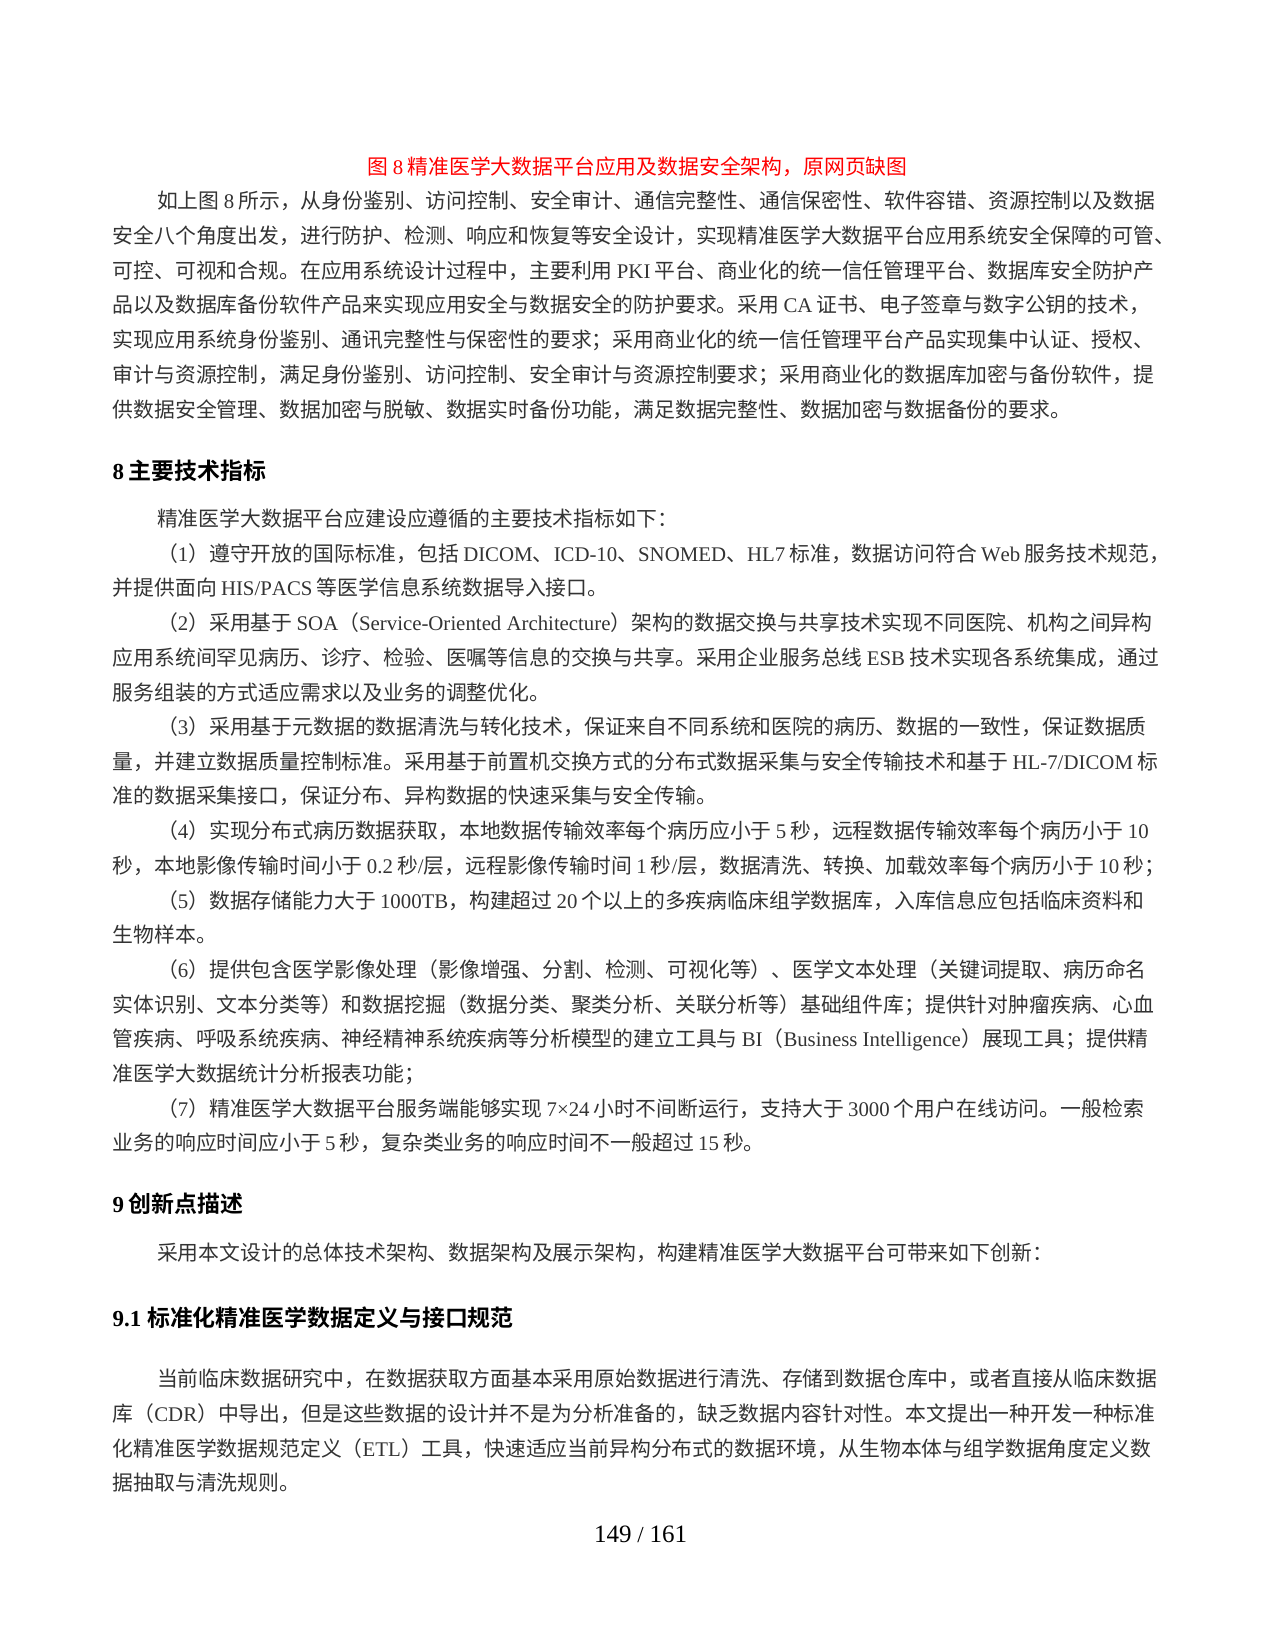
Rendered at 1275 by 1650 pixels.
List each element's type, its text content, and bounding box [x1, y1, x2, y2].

text 当前临床数据研究中，在数据获取方面基本采用原始数据进行清洗、存储到数据仓库中，或者直接从临床数据库（CDR）中导出，但是这些数据的设计并不是为分析准备的，缺乏数据内容针对性。本文提出一种开发一种标准化精准医学数据规范定义（ETL）工具，快速适应当前异构分布式的数据环境，从生物本体与组学数据角度定义数据抽取与清洗规则。 [112, 1362, 1162, 1497]
subtitle 9创新点描述 [112, 1186, 1162, 1219]
text 采用本文设计的总体技术架构、数据架构及展示架构，构建精准医学大数据平台可带来如下创新： [112, 1236, 1162, 1266]
subtitle 9.1 标准化精准医学数据定义与接口规范 [112, 1300, 1162, 1333]
text （5）数据存储能力大于1000TB，构建超过20个以上的多疾病临床组学数据库，入库信息应包括临床资料和生物样本。 [112, 884, 1162, 949]
text （7）精准医学大数据平台服务端能够实现7×24小时不间断运行，支持大于3000个用户在线访问。一般检索业务的响应时间应小于5秒，复杂类业务的响应时间不一般超过15秒。 [112, 1092, 1162, 1157]
text （3）采用基于元数据的数据清洗与转化技术，保证来自不同系统和医院的病历、数据的一致性，保证数据质量，并建立数据质量控制标准。采用基于前置机交换方式的分布式数据采集与安全传输技术和基于HL-7/DICOM标准的数据采集接口，保证分布、异构数据的快速采集与安全传输。 [112, 710, 1162, 810]
subtitle 8主要技术指标 [112, 452, 1162, 486]
text （6）提供包含医学影像处理（影像增强、分割、检测、可视化等）、医学文本处理（关键词提取、病历命名实体识别、文本分类等）和数据挖掘（数据分类、聚类分析、关联分析等）基础组件库；提供针对肿瘤疾病、心血管疾病、呼吸系统疾病、神经精神系统疾病等分析模型的建立工具与BI（Business Intelligence）展现工具；提供精准医学大数据统计分析报表功能； [112, 953, 1162, 1087]
text （1）遵守开放的国际标准，包括DICOM、ICD-10、SNOMED、HL7标准，数据访问符合Web服务技术规范，并提供面向HIS/PACS等医学信息系统数据导入接口。 [112, 537, 1162, 602]
text （4）实现分布式病历数据获取，本地数据传输效率每个病历应小于5秒，远程数据传输效率每个病历小于10秒，本地影像传输时间小于0.2秒/层，远程影像传输时间1秒/层，数据清洗、转换、加载效率每个病历小于10秒； [112, 814, 1162, 879]
text 如上图8所示，从身份鉴别、访问控制、安全审计、通信完整性、通信保密性、软件容错、资源控制以及数据安全八个角度出发，进行防护、检测、响应和恢复等安全设计，实现精准医学大数据平台应用系统安全保障的可管、可控、可视和合规。在应用系统设计过程中，主要利用PKI平台、商业化的统一信任管理平台、数据库安全防护产品以及数据库备份软件产品来实现应用安全与数据安全的防护要求。采用CA证书、电子签章与数字公钥的技术，实现应用系统身份鉴别、通讯完整性与保密性的要求；采用商业化的统一信任管理平台产品实现集中认证、授权、审计与资源控制，满足身份鉴别、访问控制、安全审计与资源控制要求；采用商业化的数据库加密与备份软件，提供数据安全管理、数据加密与脱敏、数据实时备份功能，满足数据完整性、数据加密与数据备份的要求。 [112, 185, 1162, 423]
text 精准医学大数据平台应建设应遵循的主要技术指标如下： [112, 502, 1162, 532]
text （2）采用基于SOA（Service-Oriented Architecture）架构的数据交换与共享技术实现不同医院、机构之间异构应用系统间罕见病历、诊疗、检验、医嘱等信息的交换与共享。采用企业服务总线ESB技术实现各系统集成，通过服务组装的方式适应需求以及业务的调整优化。 [112, 606, 1162, 706]
text 图8精准医学大数据平台应用及数据安全架构，原网页缺图 [112, 150, 1162, 180]
